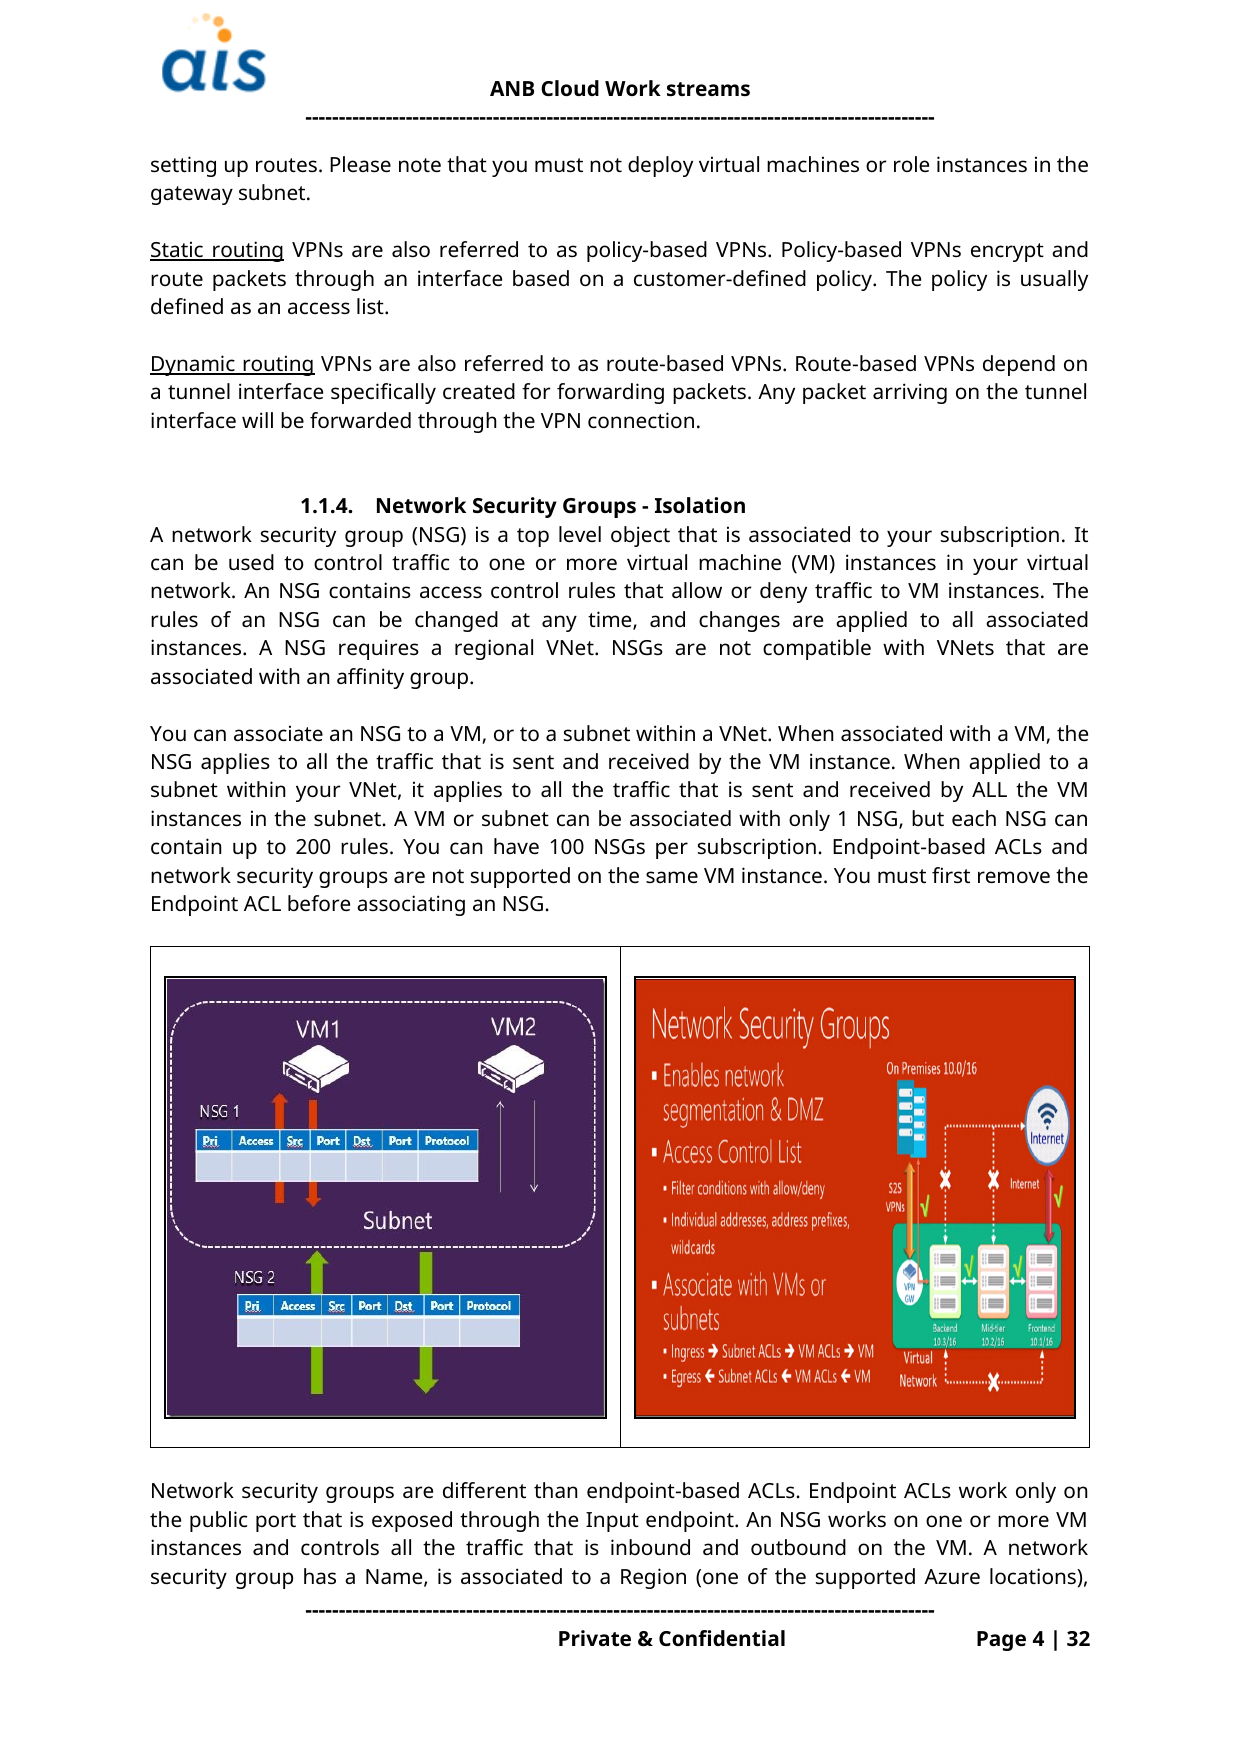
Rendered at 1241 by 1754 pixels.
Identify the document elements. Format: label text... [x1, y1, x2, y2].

text A network security group (NSG) is a top level object that is associated to your subscription. It can be used to control traffic to one or more virtual machine (VM) instances in your virtual network. An NSG contains access control rules that allow or deny traffic to VM instances. The rules of an NSG can be changed at any time, and changes are applied to all associated instances. A NSG requires a regional VNet. NSGs are not compatible with VNets that are associated with an affinity group. [150, 520, 1090, 690]
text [150, 1477, 1090, 1590]
table_header [621, 947, 1089, 1447]
table_header [151, 947, 620, 1447]
picture [636, 978, 1074, 1417]
subtitle Network Security Groups - Isolation [300, 491, 1090, 520]
picture [166, 978, 605, 1417]
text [150, 150, 1090, 207]
text Dynamic routing VPNs are also referred to as route-based VPNs. Route-based VPNs depend on a tunnel interface specifically created for forwarding packets. Any packet arriving on the tunnel interface will be forwarded through the VPN connection. [150, 349, 1090, 434]
text You can associate an NSG to a VM, or to a subnet within a VNet. When associated with a VM, the NSG applies to all the traffic that is sent and received by the VM instance. When applied to a subnet within your VNet, it applies to all the traffic that is sent and received by ALL the VM instances in the subnet. A VM or subnet can be associated with only 1 NSG, but each NSG can contain up to 200 rules. You can have 100 NSGs per subscription. Endpoint-based ACLs and network security groups are not supported on the same VM instance. You must first remove the Endpoint ACL before associating an NSG. [150, 719, 1090, 918]
text Static routing VPNs are also referred to as policy-based VPNs. Policy-based VPNs encrypt and route packets through an interface based on a customer-defined policy. The policy is usually defined as an access list. [150, 235, 1090, 321]
picture [150, 12, 266, 138]
